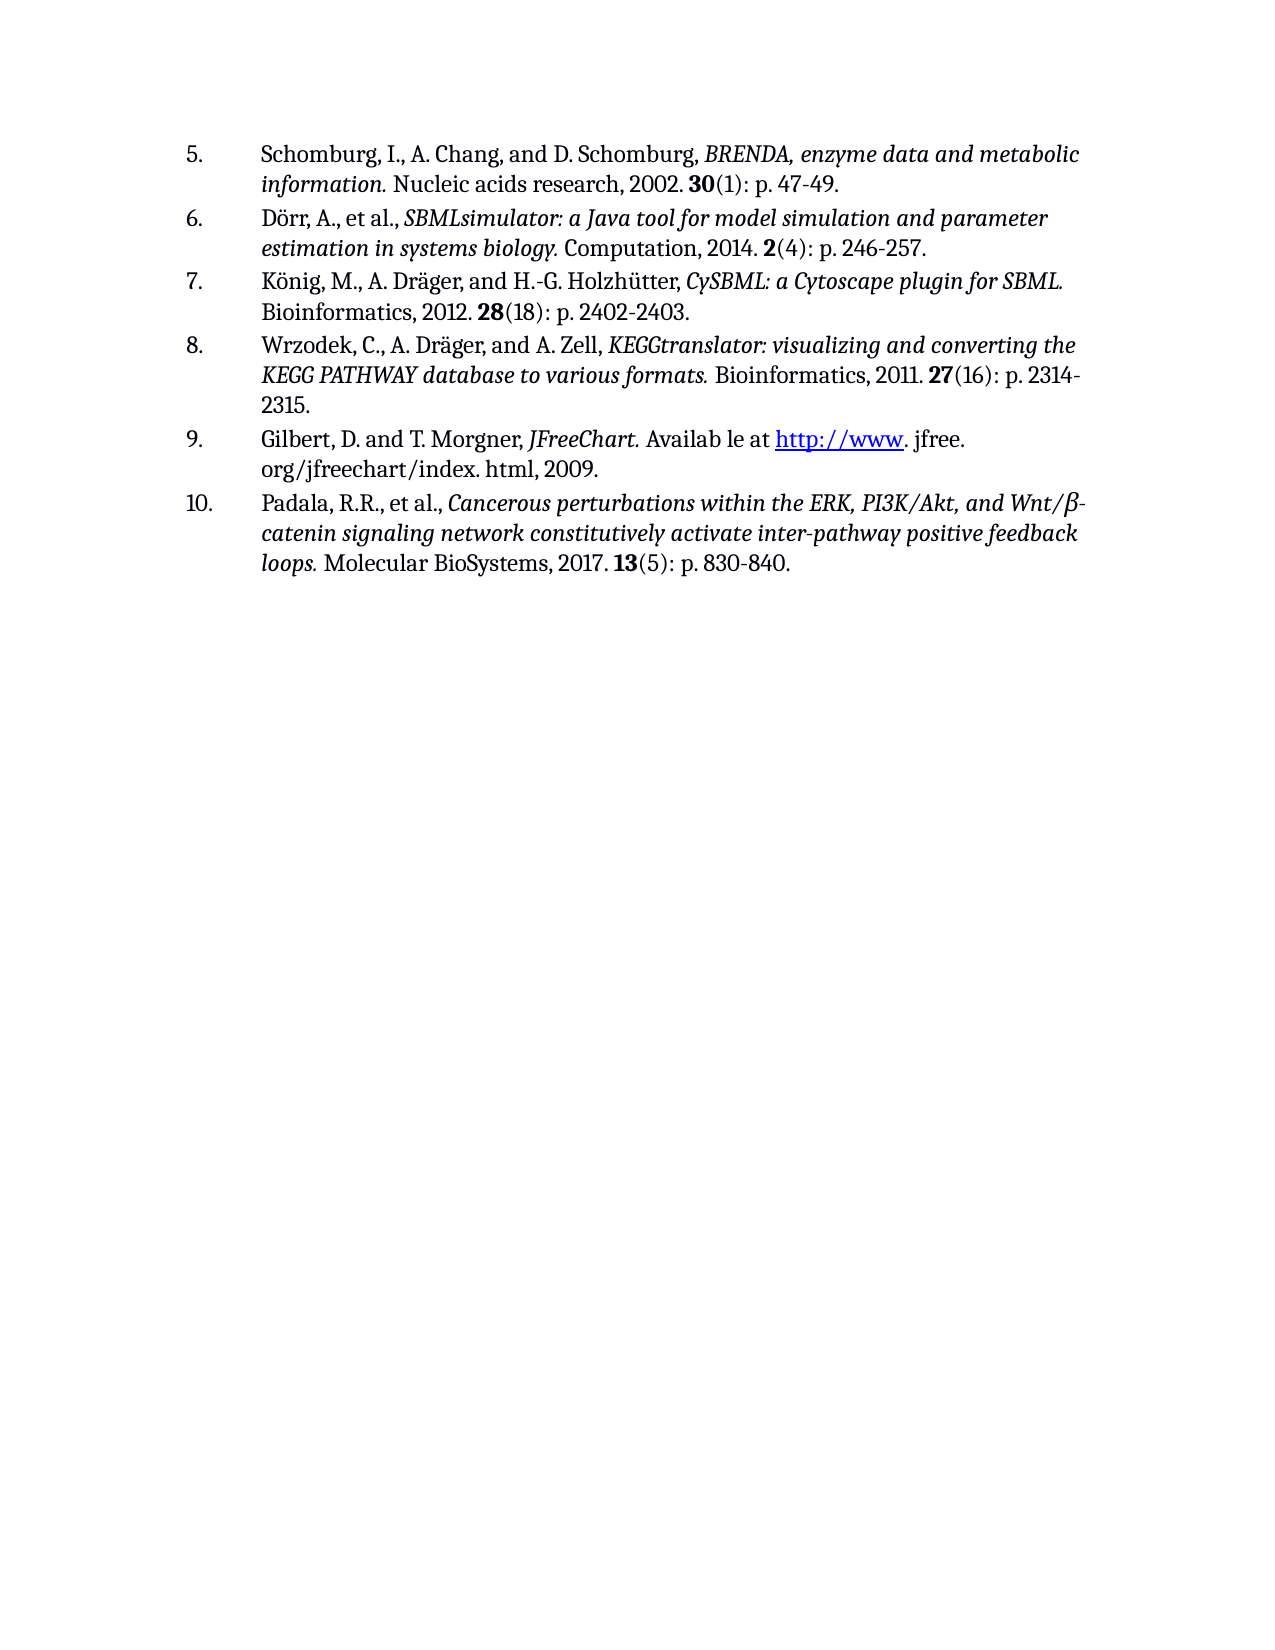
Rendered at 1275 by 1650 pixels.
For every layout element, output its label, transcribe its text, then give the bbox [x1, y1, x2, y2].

list Gilbert, D. and T. Morgner, JFreeChart. Availab le at http://www. jfree. org/jfreechart/index. html, 2009. [186, 425, 1094, 484]
list König, M., A. Dräger, and H.-G. Holzhütter, CySBML: a Cytoscape plugin for SBML. Bioinformatics, 2012. 28(18): p. 2402-2403. [186, 267, 1094, 326]
list Dörr, A., et al., SBMLsimulator: a Java tool for model simulation and parameter estimation in systems biology. Computation, 2014. 2(4): p. 246-257. [186, 203, 1094, 262]
list Wrzodek, C., A. Dräger, and A. Zell, KEGGtranslator: visualizing and converting the KEGG PATHWAY database to various formats. Bioinformatics, 2011. 27(16): p. 2314-2315. [186, 331, 1094, 420]
list Padala, R.R., et al., Cancerous perturbations within the ERK, PI3K/Akt, and Wnt/β-catenin signaling network constitutively activate inter-pathway positive feedback loops. Molecular BioSystems, 2017. 13(5): p. 830-840. [186, 488, 1094, 577]
list Schomburg, I., A. Chang, and D. Schomburg, BRENDA, enzyme data and metabolic information. Nucleic acids research, 2002. 30(1): p. 47-49. [186, 140, 1094, 199]
